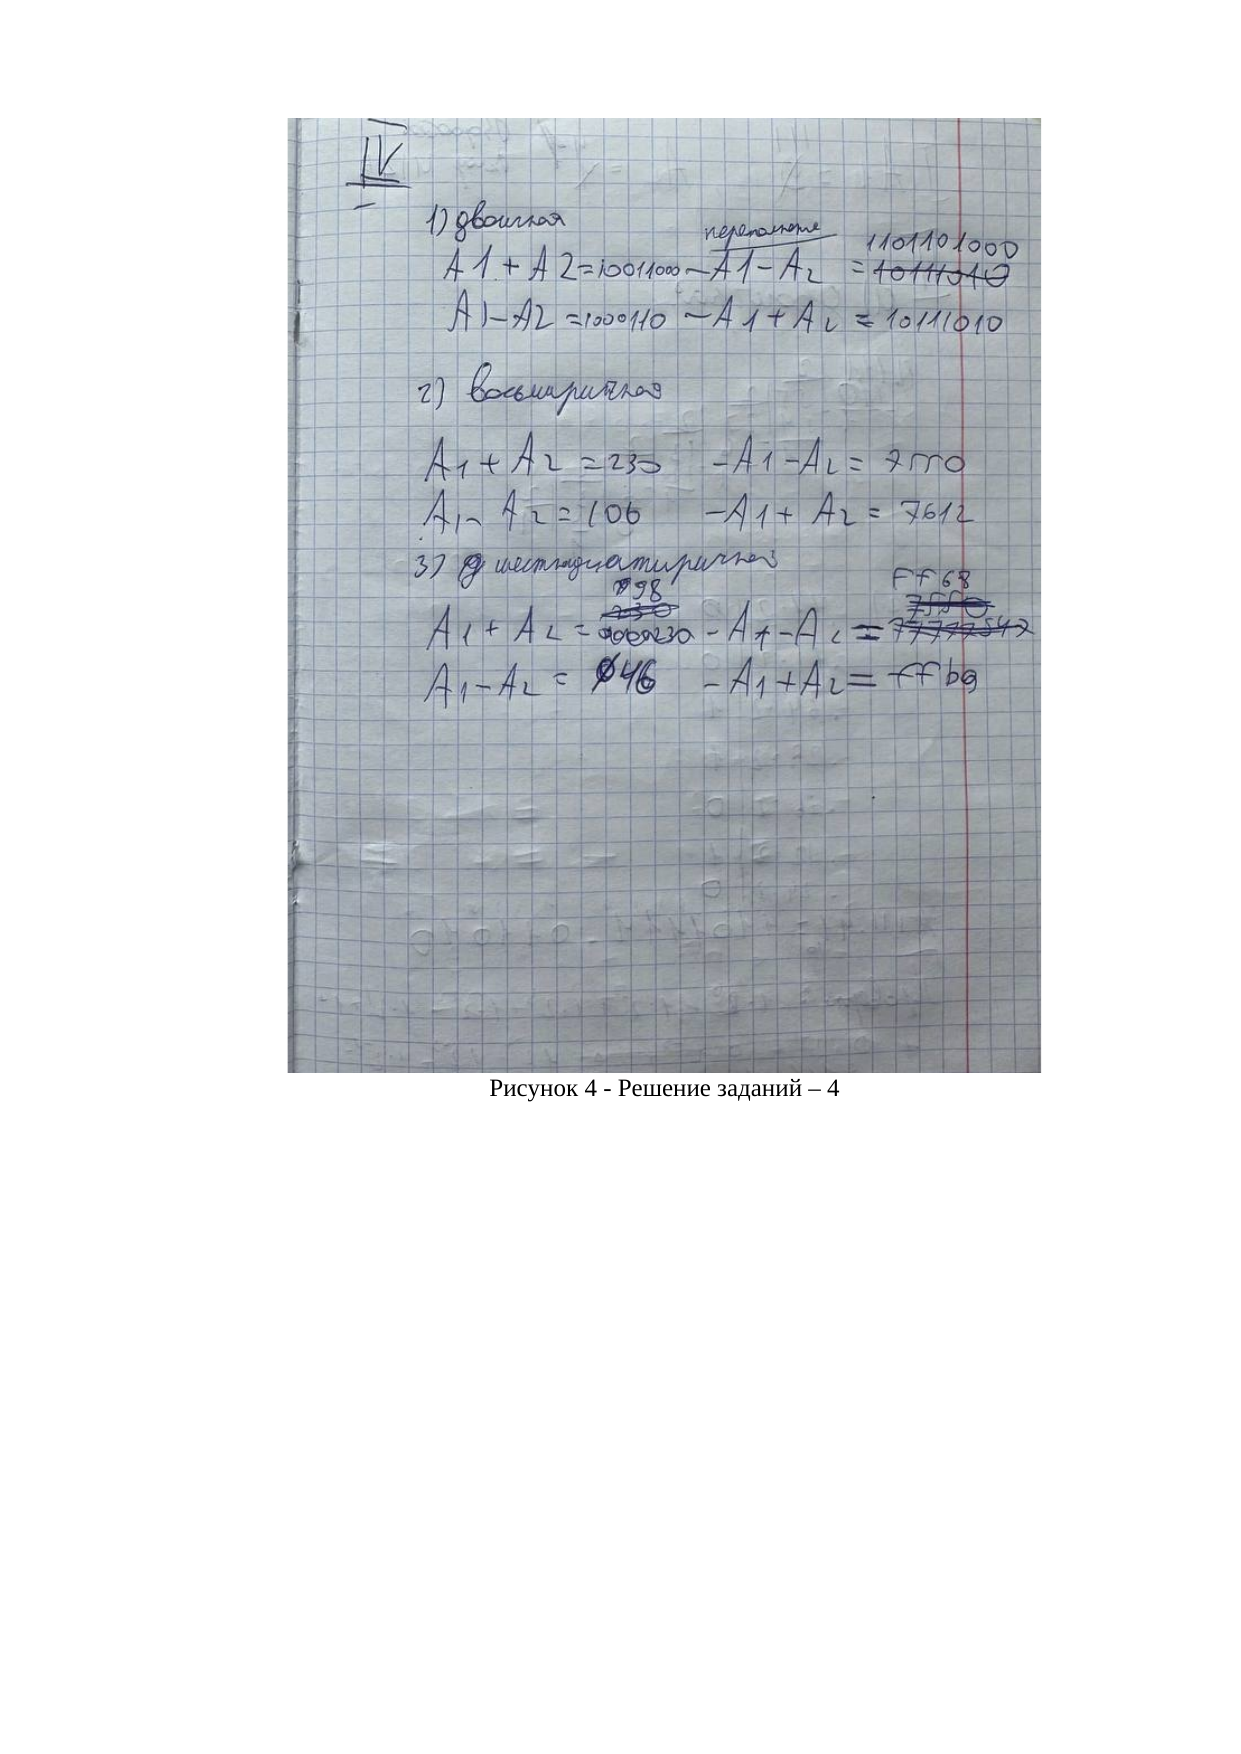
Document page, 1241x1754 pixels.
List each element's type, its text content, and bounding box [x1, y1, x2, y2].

text Рисунок 4 - Решение заданий – 4 [177, 1073, 1152, 1101]
picture [287, 118, 1042, 1073]
